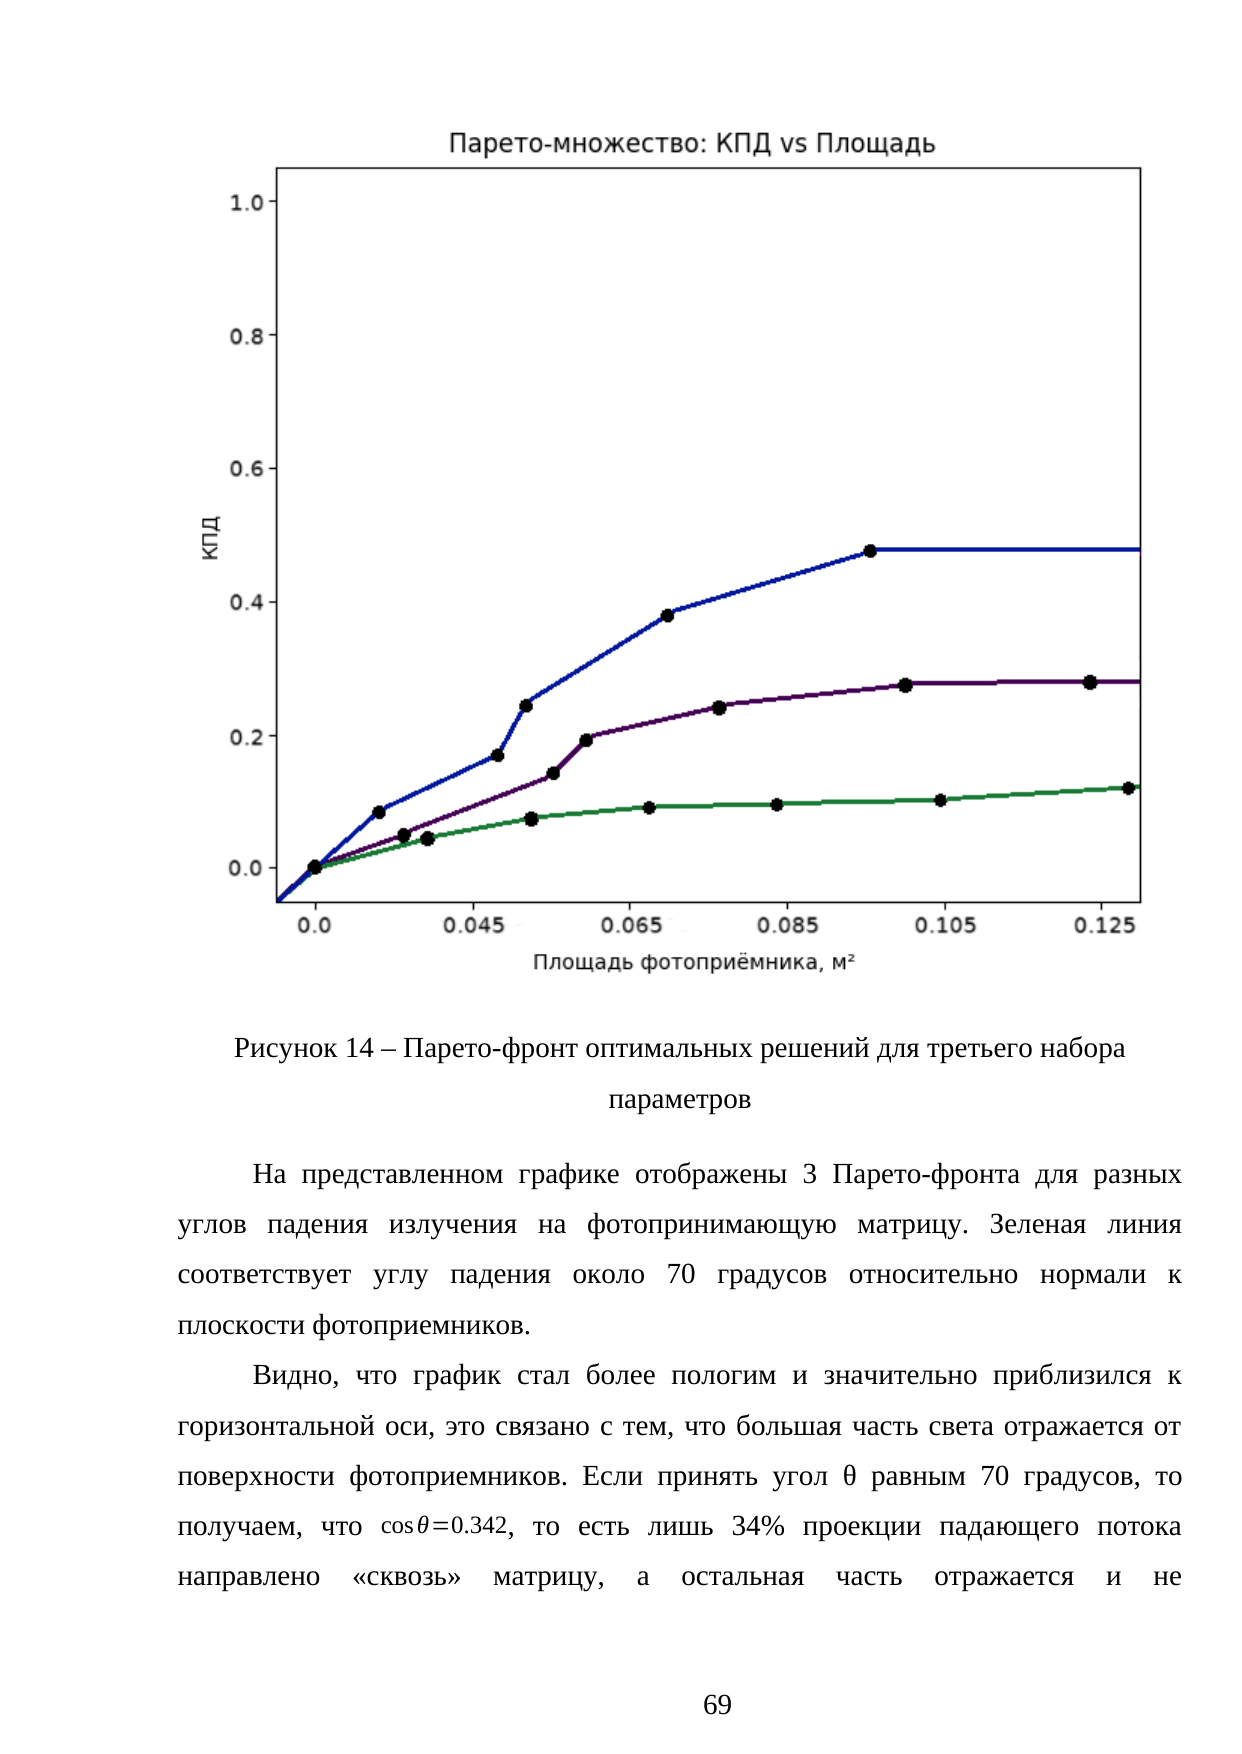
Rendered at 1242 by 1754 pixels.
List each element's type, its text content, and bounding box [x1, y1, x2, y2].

text Рисунок 14 – Парето-фронт оптимальных решений для третьего набора параметров [177, 1030, 1183, 1114]
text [177, 1357, 1183, 1592]
text На представленном графике отображены 3 Парето-фронта для разных углов падения излучения на фотопринимающую матрицу. Зеленая линия соответствует углу падения около 70 градусов относительно нормали к плоскости фотоприемников. [177, 1156, 1183, 1341]
picture [177, 88, 1167, 989]
